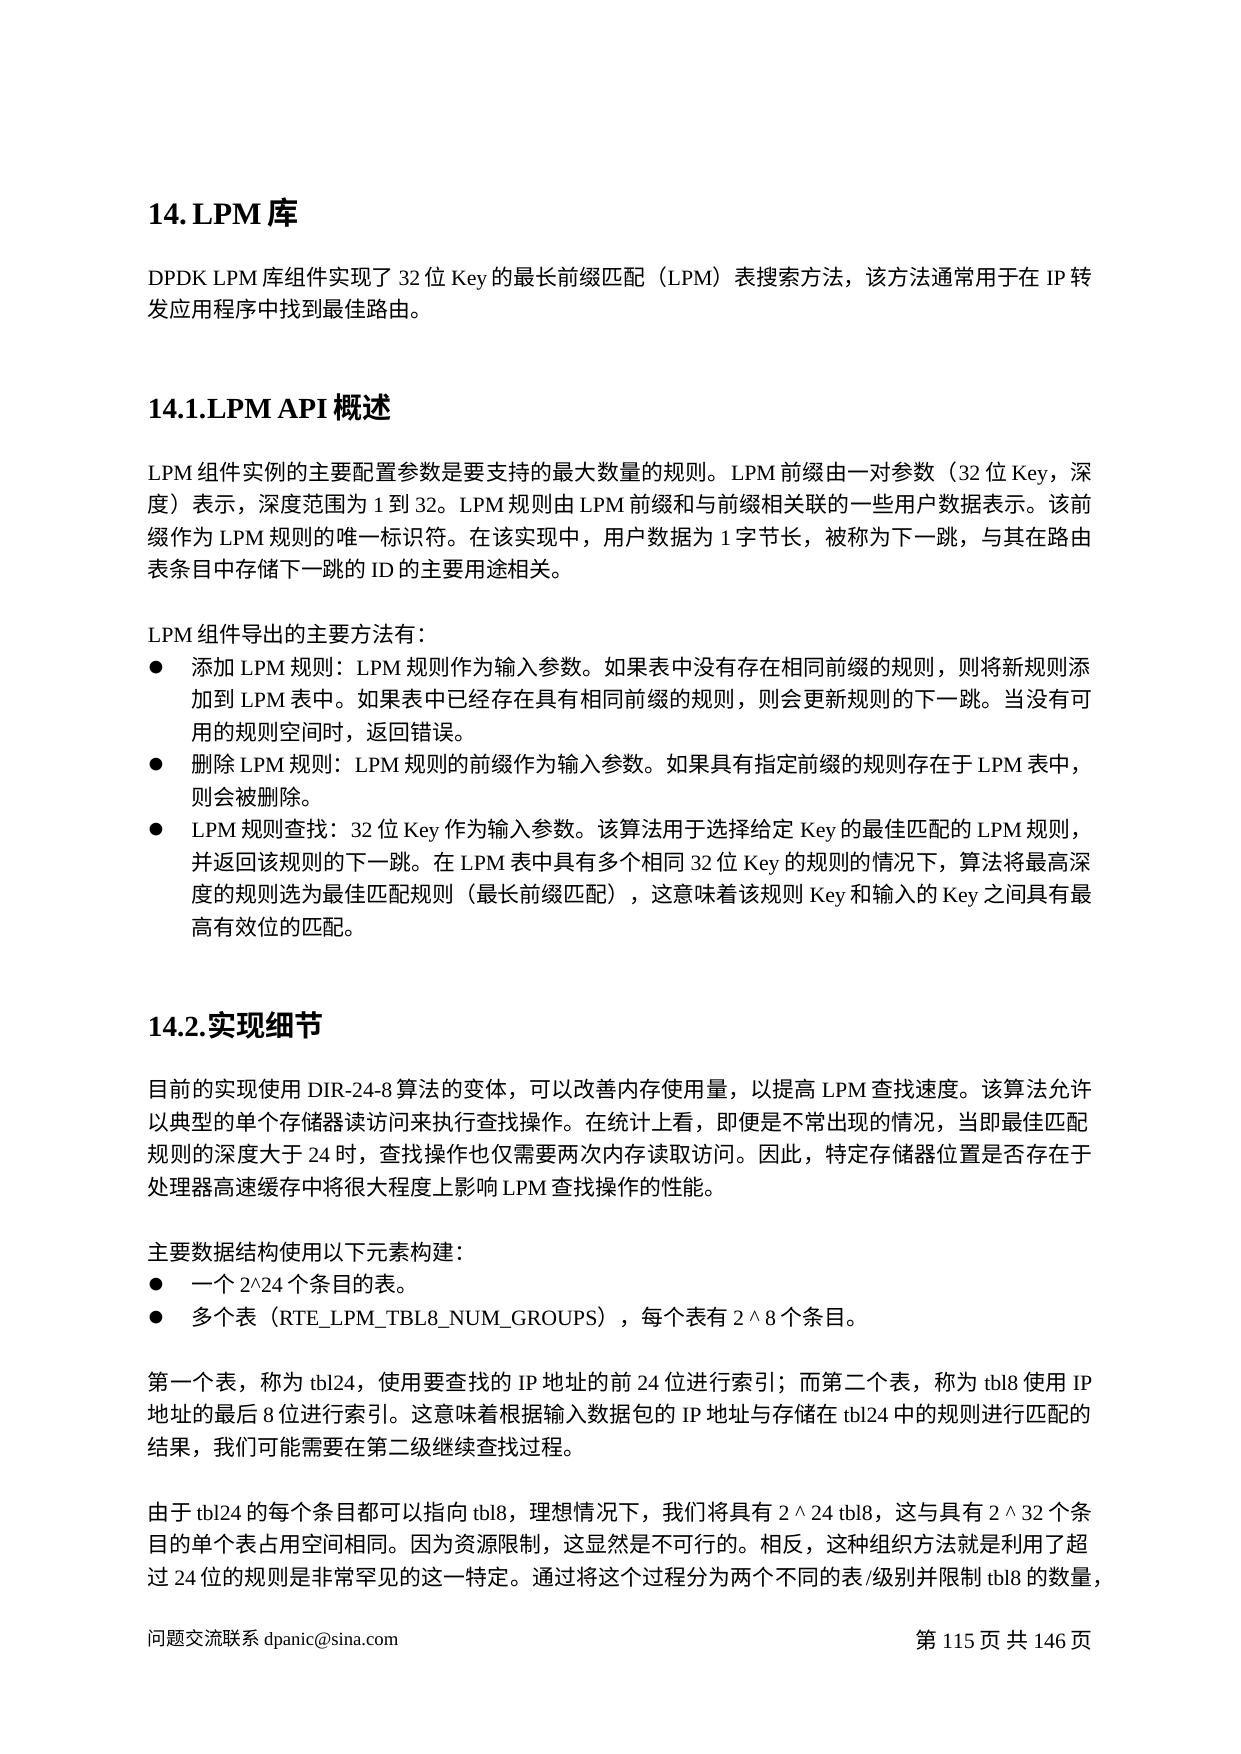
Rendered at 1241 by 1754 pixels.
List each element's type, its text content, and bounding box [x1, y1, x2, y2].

list 添加LPM规则：LPM规则作为输入参数。如果表中没有存在相同前缀的规则，则将新规则添加到LPM表中。如果表中已经存在具有相同前缀的规则，则会更新规则的下一跳。当没有可用的规则空间时，返回错误。 [148, 649, 1092, 747]
subtitle LPM库 [148, 178, 1092, 243]
subtitle LPM API概述 [148, 373, 1092, 438]
subtitle 实现细节 [148, 991, 1092, 1056]
text LPM组件导出的主要方法有： [148, 617, 1092, 649]
list 删除LPM规则：LPM规则的前缀作为输入参数。如果具有指定前缀的规则存在于LPM表中，则会被删除。 [148, 747, 1092, 812]
text LPM组件实例的主要配置参数是要支持的最大数量的规则。LPM前缀由一对参数（32位Key，深度）表示，深度范围为1到32。LPM规则由LPM前缀和与前缀相关联的一些用户数据表示。该前缀作为LPM规则的唯一标识符。在该实现中，用户数据为1字节长，被称为下一跳，与其在路由表条目中存储下一跳的ID的主要用途相关。 [148, 454, 1092, 584]
text DPDK LPM库组件实现了32位Key的最长前缀匹配（LPM）表搜索方法，该方法通常用于在IP转发应用程序中找到最佳路由。 [148, 259, 1092, 324]
list LPM规则查找：32位Key作为输入参数。该算法用于选择给定Key的最佳匹配的LPM规则，并返回该规则的下一跳。在LPM表中具有多个相同32位Key的规则的情况下，算法将最高深度的规则选为最佳匹配规则（最长前缀匹配），这意味着该规则Key和输入的Key之间具有最高有效位的匹配。 [148, 812, 1092, 942]
text 主要数据结构使用以下元素构建： [148, 1234, 1092, 1267]
text 第一个表，称为tbl24，使用要查找的IP地址的前24位进行索引；而第二个表，称为tbl8使用IP地址的最后8位进行索引。这意味着根据输入数据包的IP地址与存储在tbl24中的规则进行匹配的结果，我们可能需要在第二级继续查找过程。 [148, 1364, 1092, 1462]
text 目前的实现使用DIR-24-8算法的变体，可以改善内存使用量，以提高LPM查找速度。该算法允许以典型的单个存储器读访问来执行查找操作。在统计上看，即便是不常出现的情况，当即最佳匹配规则的深度大于24时，查找操作也仅需要两次内存读取访问。因此，特定存储器位置是否存在于处理器高速缓存中将很大程度上影响LPM查找操作的性能。 [148, 1072, 1092, 1202]
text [148, 1494, 1092, 1592]
list 多个表（RTE_LPM_TBL8_NUM_GROUPS），每个表有2 ^ 8个条目。 [148, 1299, 1092, 1332]
list 一个2^24个条目的表。 [148, 1267, 1092, 1299]
